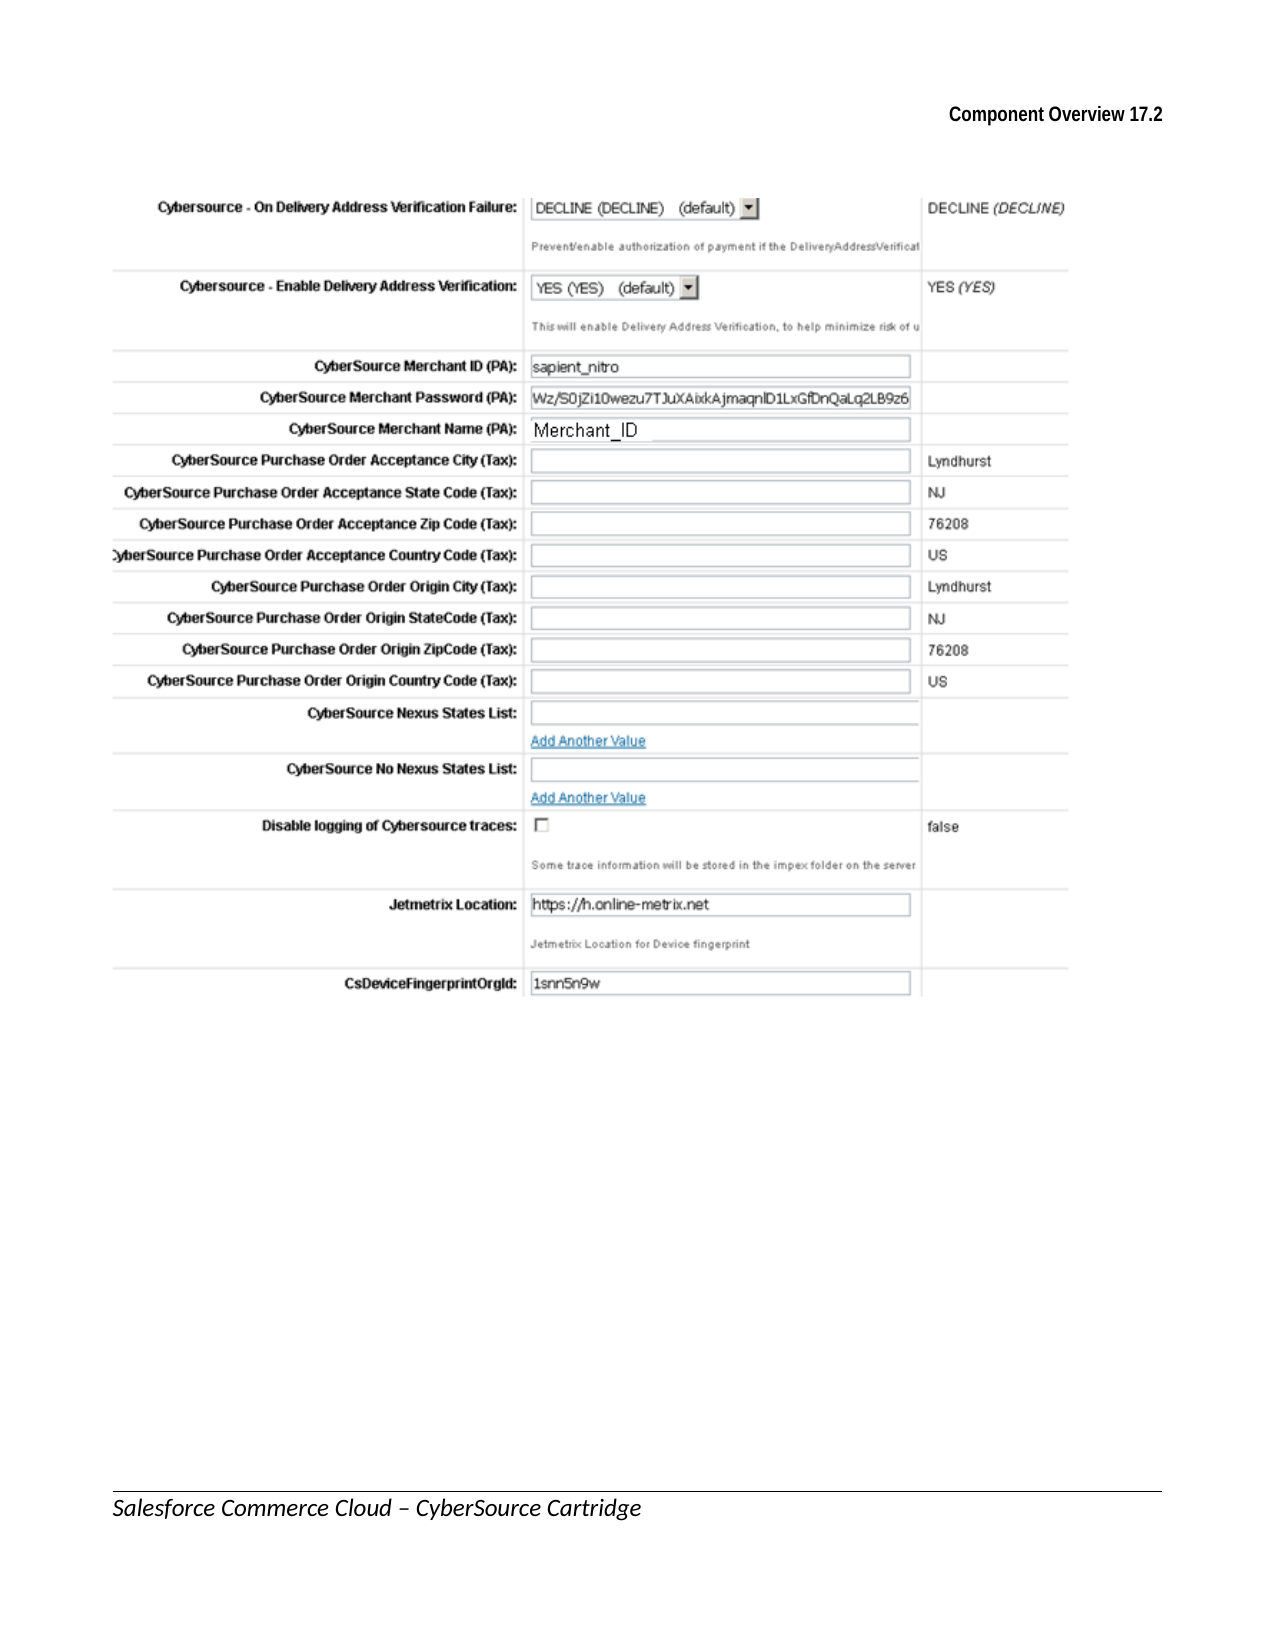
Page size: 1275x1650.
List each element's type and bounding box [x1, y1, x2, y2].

picture [112, 198, 1163, 1004]
